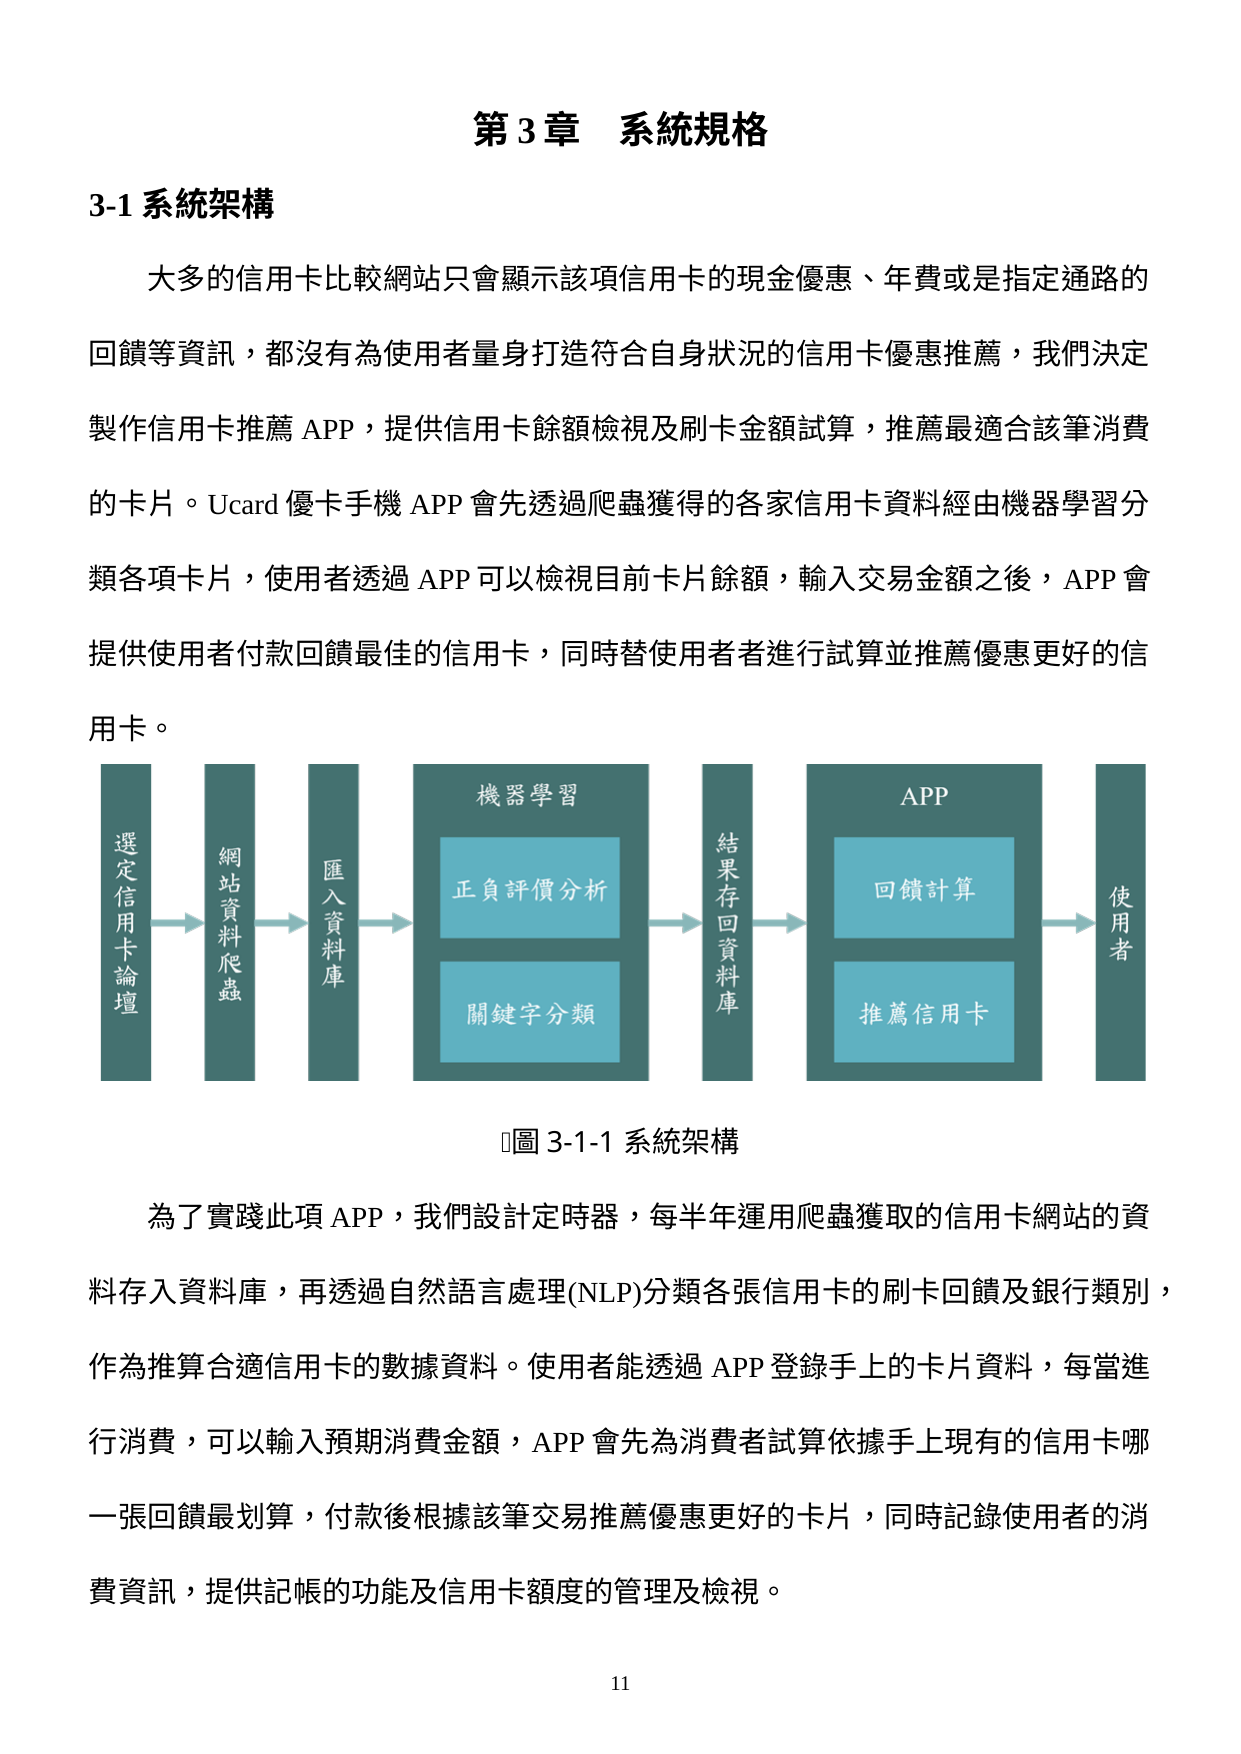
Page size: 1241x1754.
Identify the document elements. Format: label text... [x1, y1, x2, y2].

picture [94, 764, 1146, 1081]
text 為了實踐此項APP，我們設計定時器，每半年運用爬蟲獲取的信用卡網站的資料存入資料庫，再透過自然語言處理(NLP)分類各張信用卡的刷卡回饋及銀行類別，作為推算合適信用卡的數據資料。使用者能透過APP登錄手上的卡片資料，每當進行消費，可以輸入預期消費金額，APP會先為消費者試算依據手上現有的信用卡哪一張回饋最划算，付款後根據該筆交易推薦優惠更好的卡片，同時記錄使用者的消費資訊，提供記帳的功能及信用卡額度的管理及檢視。 [89, 1177, 1152, 1627]
text 第3章 系統規格 [89, 89, 1152, 164]
text 大多的信用卡比較網站只會顯示該項信用卡的現金優惠、年費或是指定通路的回饋等資訊，都沒有為使用者量身打造符合自身狀況的信用卡優惠推薦，我們決定製作信用卡推薦APP，提供信用卡餘額檢視及刷卡金額試算，推薦最適合該筆消費的卡片。Ucard優卡手機APP會先透過爬蟲獲得的各家信用卡資料經由機器學習分類各項卡片，使用者透過APP可以檢視目前卡片餘額，輸入交易金額之後，APP會提供使用者付款回饋最佳的信用卡，同時替使用者者進行試算並推薦優惠更好的信用卡。 [89, 239, 1152, 764]
text 3-1 系統架構 [89, 164, 1152, 239]
text 圖3-1-1 系統架構 [89, 1102, 1152, 1177]
